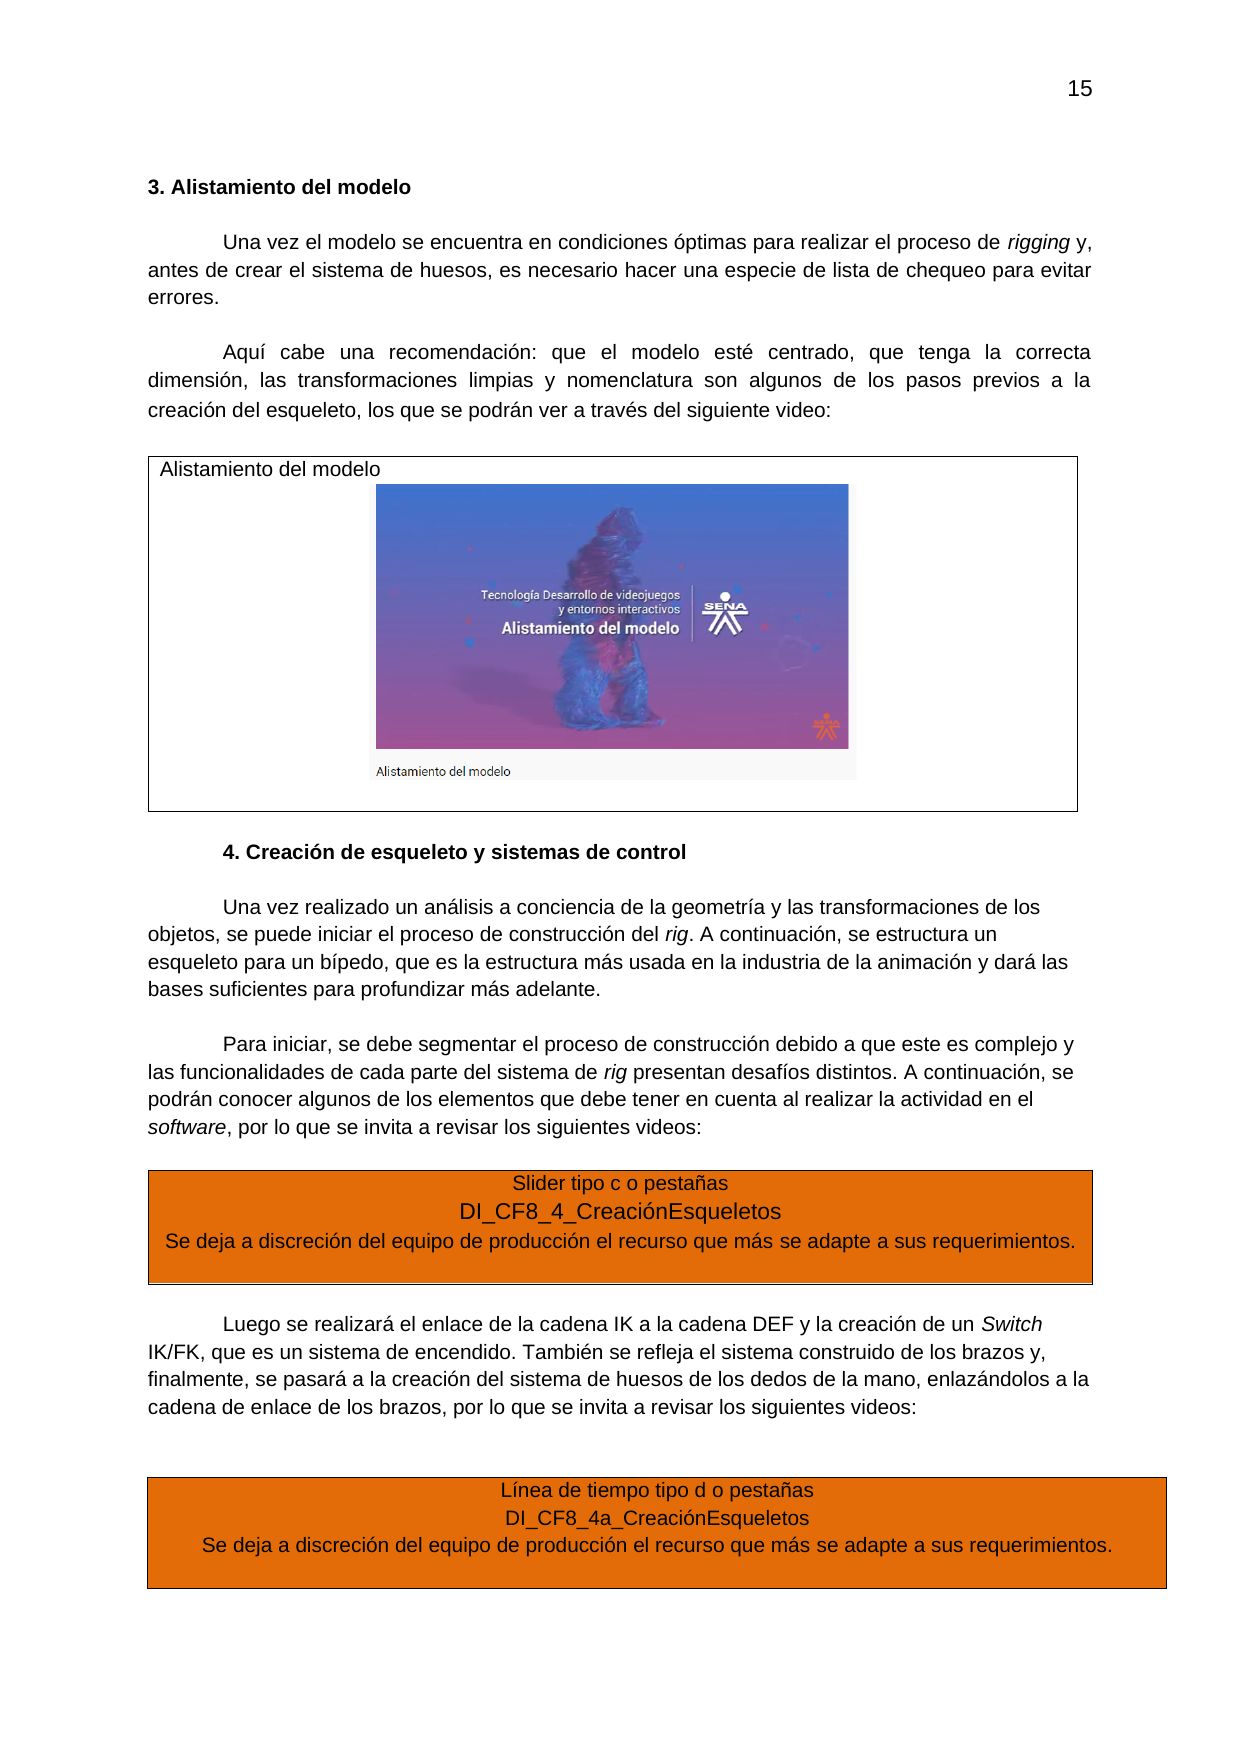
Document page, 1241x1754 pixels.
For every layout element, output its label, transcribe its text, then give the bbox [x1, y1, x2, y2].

text 4. Creación de esqueleto y sistemas de control [223, 840, 1092, 864]
picture [369, 484, 857, 780]
text Para iniciar, se debe segmentar el proceso de construcción debido a que este es complejo y las funcionalidades de cada parte del sistema de rig presentan desafíos distintos. A continuación, se podrán conocer algunos de los elementos que debe tener en cuenta al realizar la actividad en el software, por lo que se invita a revisar los siguientes videos: [148, 1032, 1092, 1139]
text Luego se realizará el enlace de la cadena IK a la cadena DEF y la creación de un Switch IK/FK, que es un sistema de encendido. También se refleja el sistema construido de los brazos y, finalmente, se pasará a la creación del sistema de huesos de los dedos de la mano, enlazándolos a la cadena de enlace de los brazos, por lo que se invita a revisar los siguientes videos: [148, 1312, 1092, 1418]
text Aquí cabe una recomendación: que el modelo esté centrado, que tenga la correcta dimensión, las transformaciones limpias y nomenclatura son algunos de los pasos previos a la creación del esqueleto, los que se podrán ver a través del siguiente video: [148, 340, 1092, 422]
table_header Línea de tiempo tipo d o pestañas DI_CF8_4a_CreaciónEsqueletos Se deja a discreción del equipo de producción el recurso que más se adapte a sus requerimientos. [148, 1478, 1166, 1588]
text 3. Alistamiento del modelo [148, 175, 1092, 199]
text Una vez realizado un análisis a conciencia de la geometría y las transformaciones de los objetos, se puede iniciar el proceso de construcción del rig. A continuación, se estructura un esqueleto para un bípedo, que es la estructura más usada en la industria de la animación y dará las bases suficientes para profundizar más adelante. [148, 895, 1092, 1001]
table_header Slider tipo c o pestañas DI_CF8_4_CreaciónEsqueletos Se deja a discreción del equipo de producción el recurso que más se adapte a sus requerimientos. [149, 1171, 1092, 1283]
table_header Alistamiento del modelo [149, 457, 1077, 811]
text Una vez el modelo se encuentra en condiciones óptimas para realizar el proceso de rigging y, antes de crear el sistema de huesos, es necesario hacer una especie de lista de chequeo para evitar errores. [148, 230, 1092, 309]
